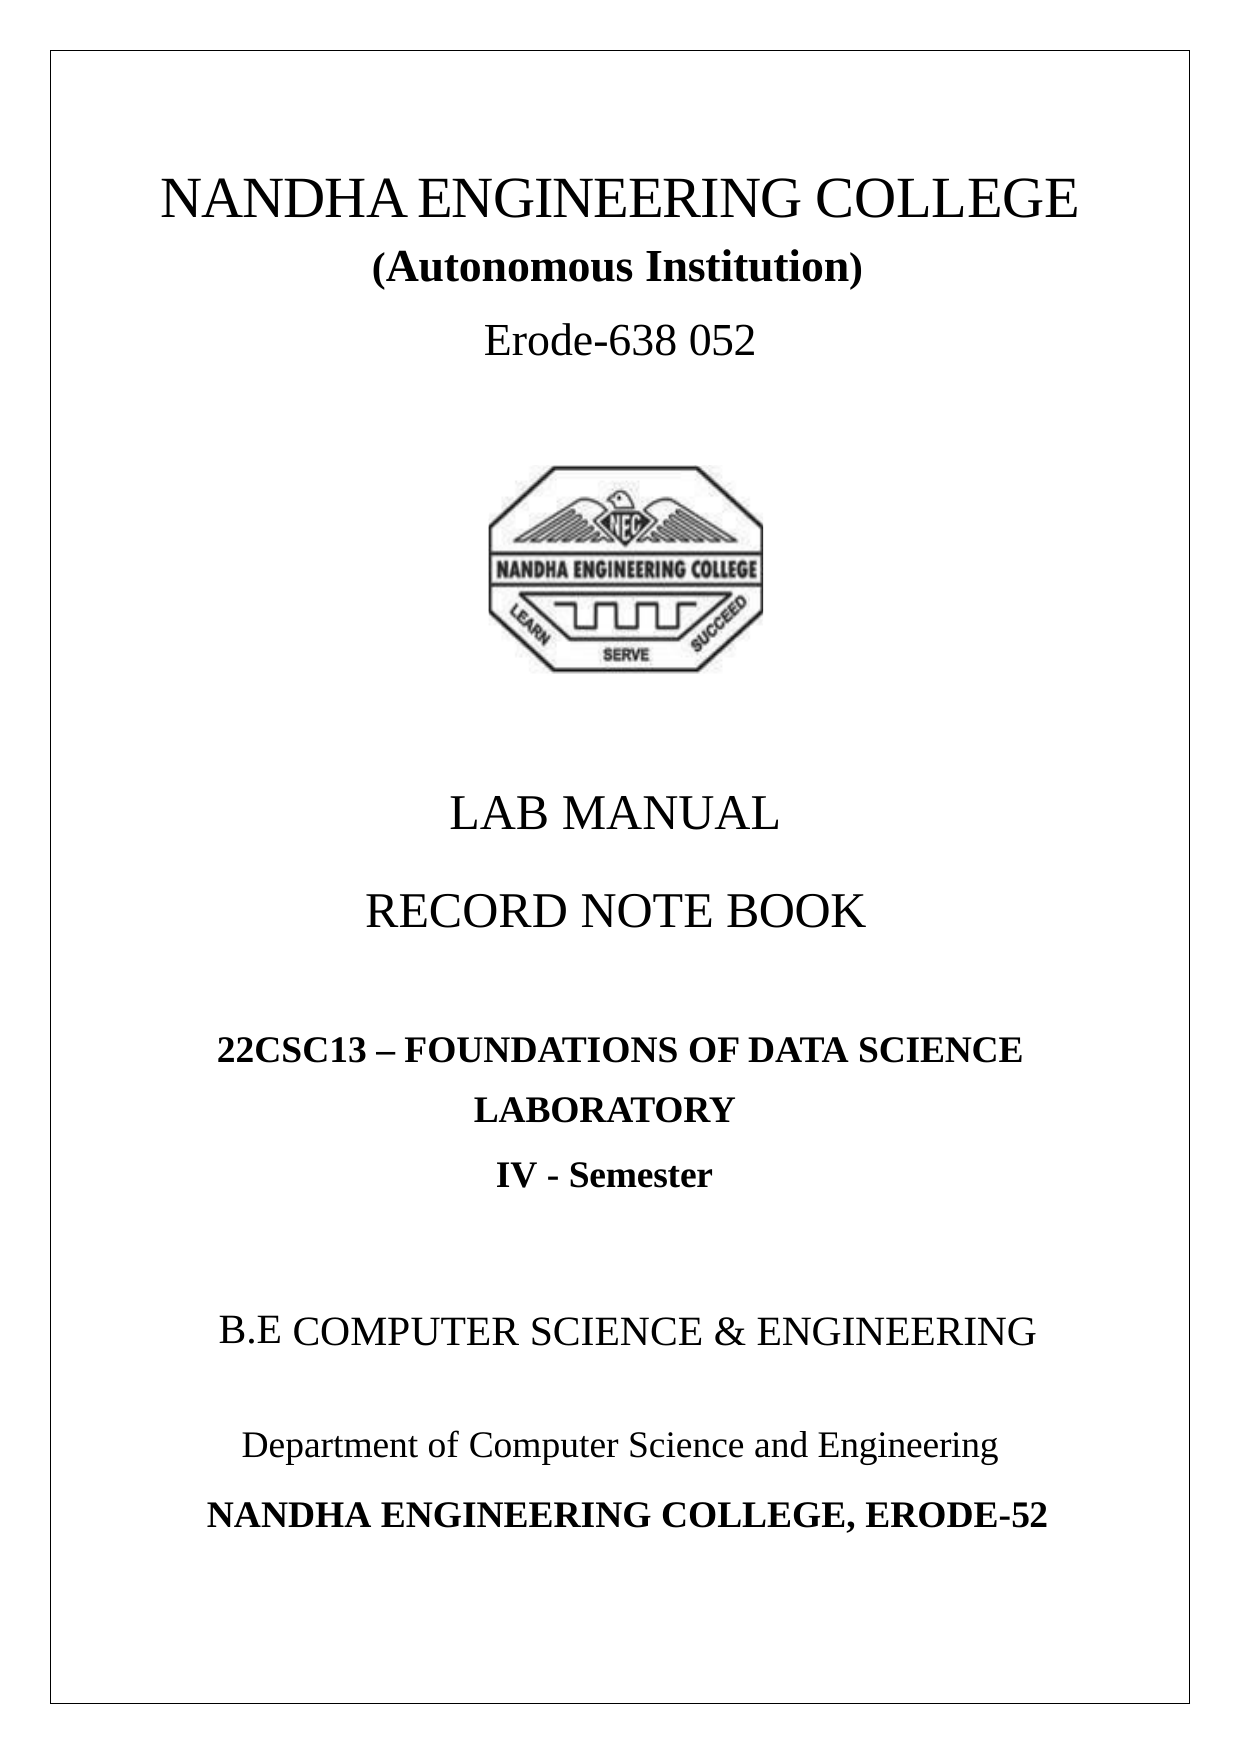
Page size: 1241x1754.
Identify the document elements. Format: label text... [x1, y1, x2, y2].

text (Autonomous Institution) [176, 239, 1058, 292]
text RECORD NOTE BOOK [173, 886, 1058, 938]
text NANDHA ENGINEERING COLLEGE, ERODE-52 [165, 1492, 1090, 1536]
text Department of Computer Science and Engineering [150, 1422, 1090, 1466]
text 22CSC13 – FOUNDATIONS OF DATA SCIENCE [150, 1028, 1090, 1071]
title NANDHA ENGINEERING COLLEGE [150, 163, 1090, 230]
text Erode-638 052 [182, 313, 1058, 365]
text LABORATORY [151, 1088, 1058, 1131]
text IV - Semester [150, 1152, 1058, 1196]
picture [488, 465, 764, 676]
text LAB MANUAL [150, 783, 1080, 841]
subtitle B.E COMPUTER SCIENCE & ENGINEERING [165, 1304, 1090, 1354]
